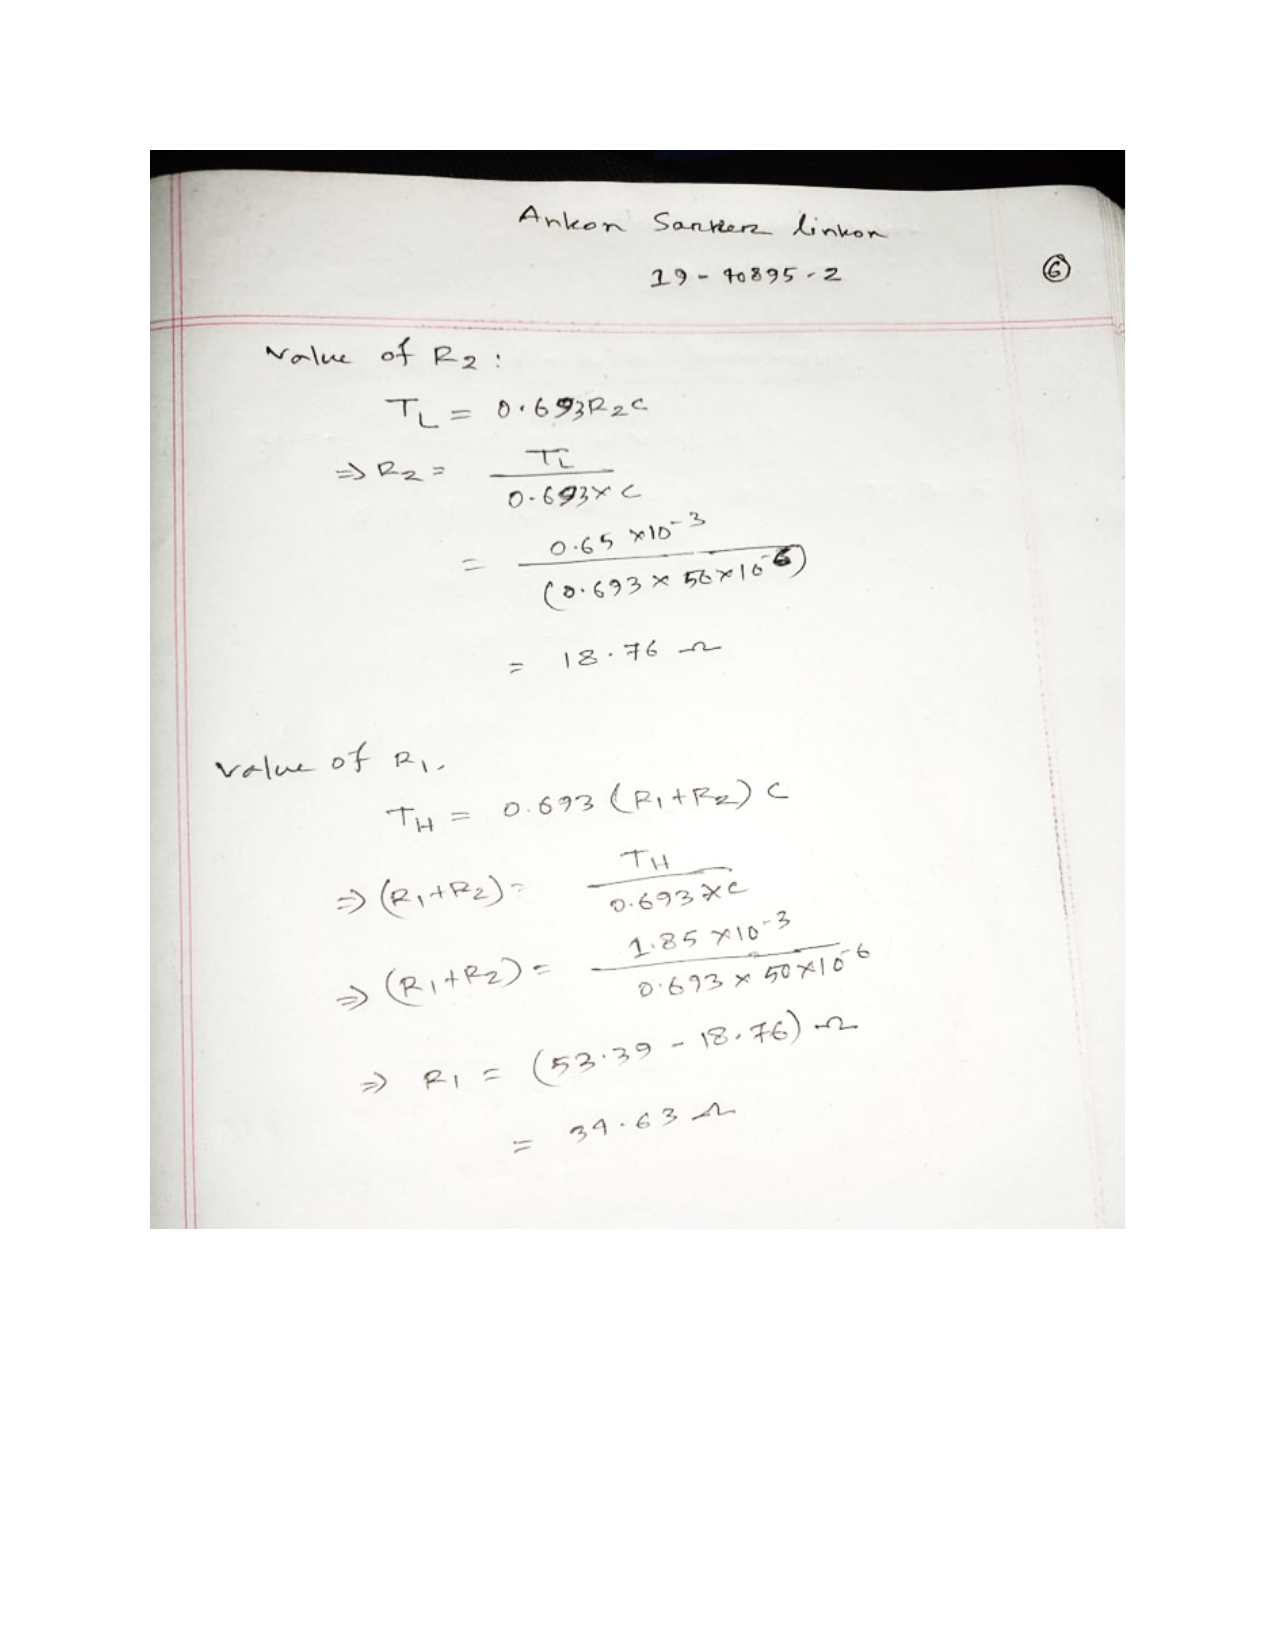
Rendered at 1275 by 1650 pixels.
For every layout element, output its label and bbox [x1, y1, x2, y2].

picture [150, 150, 1125, 1229]
